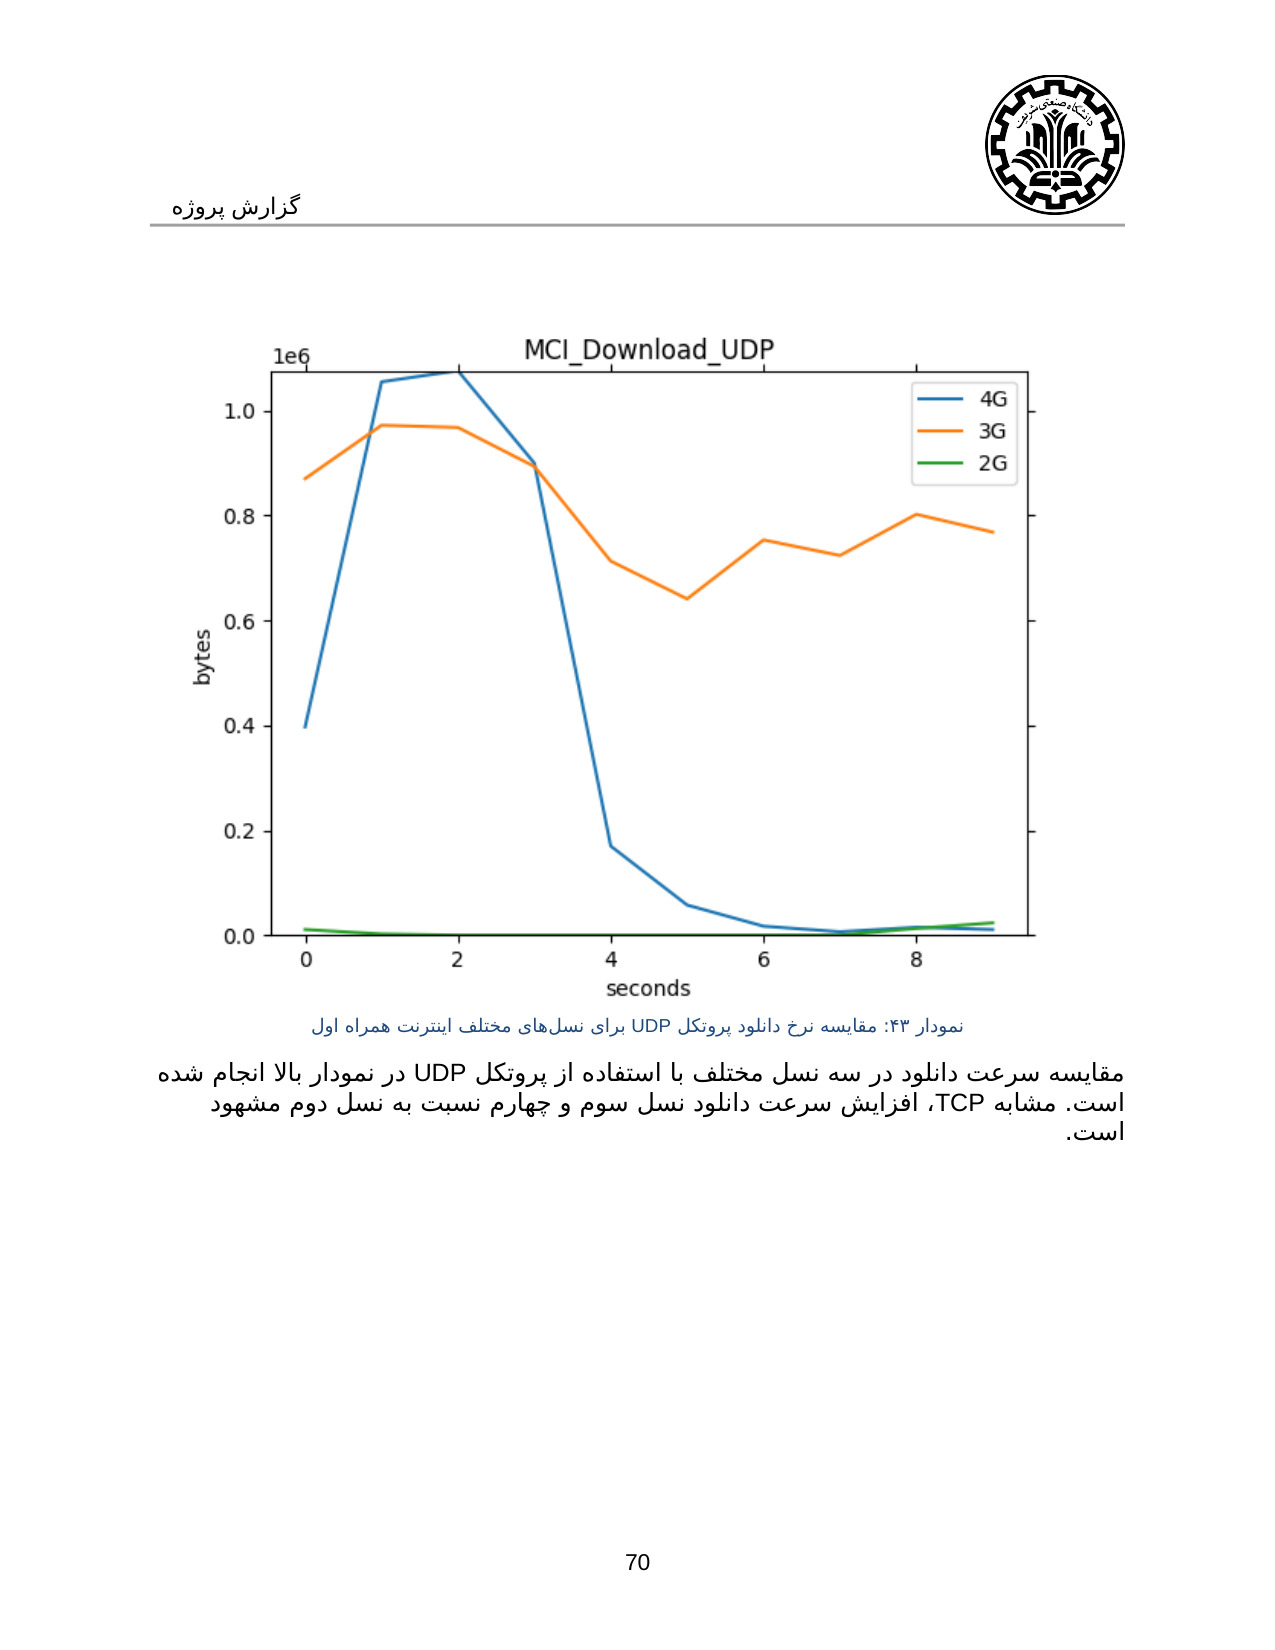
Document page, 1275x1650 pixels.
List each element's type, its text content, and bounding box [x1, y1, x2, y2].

text نمودار ۴۳: مقایسه نرخ دانلود پروتکل UDP برای نسل‌های مختلف اینترنت همراه اول [150, 1016, 1125, 1037]
text مقایسه سرعت دانلود در سه نسل مختلف با استفاده از پروتکل UDP در نمودار بالا انجام شده است. مشابه TCP، افزایش سرعت دانلود نسل سوم و چهارم نسبت به نسل دوم مشهود است. [150, 1058, 1125, 1146]
picture [150, 283, 1125, 1016]
picture [985, 75, 1125, 215]
